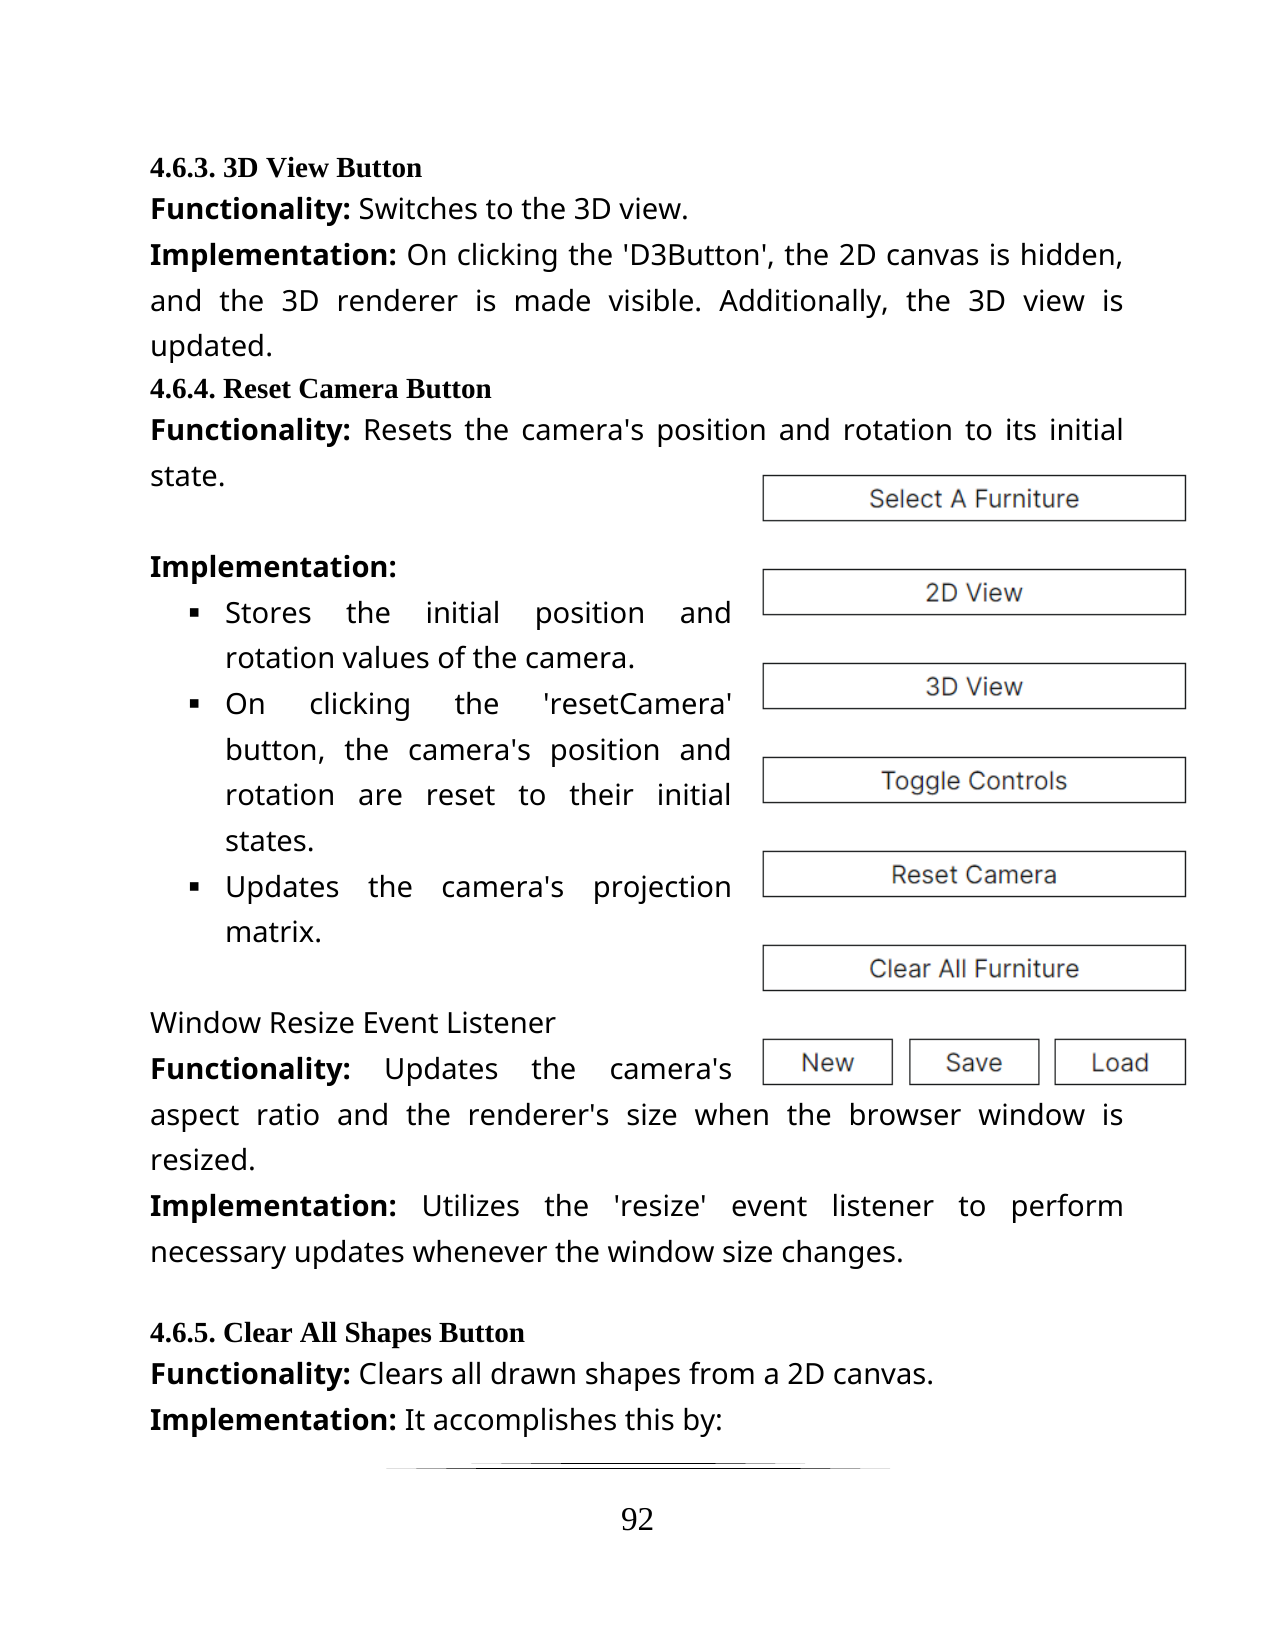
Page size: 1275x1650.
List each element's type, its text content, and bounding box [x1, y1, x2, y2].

text Functionality: Updates the camera's aspect ratio and the renderer's size when the browser window is resized. [150, 1048, 1125, 1179]
list Updates the camera's projection matrix. [187, 866, 750, 951]
text Implementation: Utilizes the 'resize' event listener to perform necessary updates whenever the window size changes. [150, 1185, 1125, 1271]
text Functionality: Clears all drawn shapes from a 2D canvas. [150, 1353, 1125, 1393]
text Implementation: On clicking the 'D3Button', the 2D canvas is hidden, and the 3D renderer is made visible. Additionally, the 3D view is updated. [150, 234, 1125, 365]
subtitle 4.6.5. Clear All Shapes Button [150, 1315, 1125, 1348]
list Stores the initial position and rotation values of the camera. [187, 592, 750, 677]
subtitle 4.6.3. 3D View Button [150, 150, 1125, 183]
picture [750, 465, 1191, 1085]
text Implementation: It accomplishes this by: [150, 1399, 1125, 1439]
subtitle 4.6.4. Reset Camera Button [150, 371, 1125, 404]
text Window Resize Event Listener [150, 1003, 750, 1042]
text Implementation: [150, 546, 750, 586]
text Functionality: Resets the camera's position and rotation to its initial state. [150, 409, 1125, 495]
text Functionality: Switches to the 3D view. [150, 188, 1125, 228]
list On clicking the 'resetCamera' button, the camera's position and rotation are reset to their initial states. [187, 683, 750, 860]
